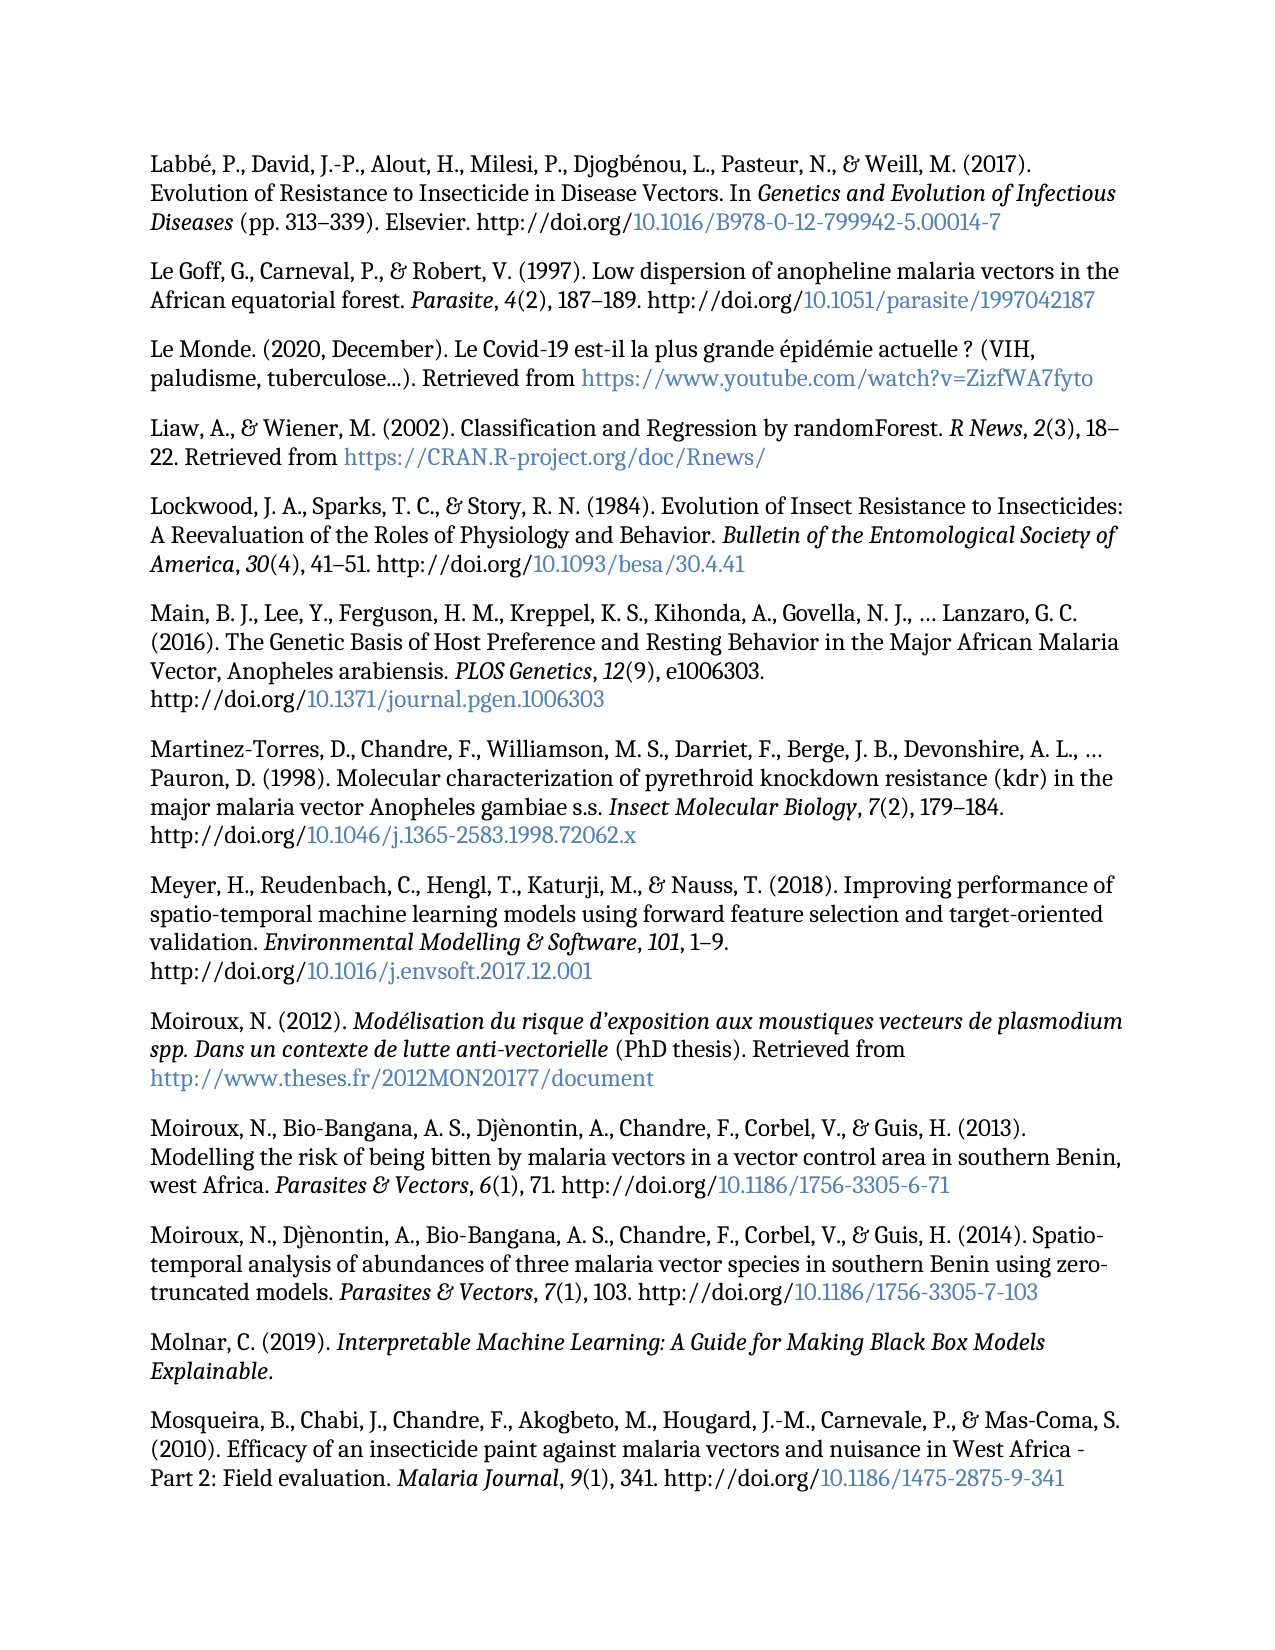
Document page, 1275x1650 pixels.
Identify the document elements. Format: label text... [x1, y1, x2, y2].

text Le Monde. (2020, December). Le Covid-19 est-il la plus grande épidémie actuelle ? (VIH, paludisme, tuberculose...). Retrieved from https://www.youtube.com/watch?v=ZizfWA7fyto [150, 335, 1125, 393]
text Meyer, H., Reudenbach, C., Hengl, T., Katurji, M., & Nauss, T. (2018). Improving performance of spatio-temporal machine learning models using forward feature selection and target-oriented validation. Environmental Modelling & Software, 101, 1–9. http://doi.org/10.1016/j.envsoft.2017.12.001 [150, 871, 1125, 986]
text Mosqueira, B., Chabi, J., Chandre, F., Akogbeto, M., Hougard, J.-M., Carnevale, P., & Mas-Coma, S. (2010). Efficacy of an insecticide paint against malaria vectors and nuisance in West Africa - Part 2: Field evaluation. Malaria Journal, 9(1), 341. http://doi.org/10.1186/1475-2875-9-341 [150, 1406, 1125, 1492]
text Molnar, C. (2019). Interpretable Machine Learning: A Guide for Making Black Box Models Explainable. [150, 1328, 1125, 1385]
text Martinez-Torres, D., Chandre, F., Williamson, M. S., Darriet, F., Berge, J. B., Devonshire, A. L., … Pauron, D. (1998). Molecular characterization of pyrethroid knockdown resistance (kdr) in the major malaria vector Anopheles gambiae s.s. Insect Molecular Biology, 7(2), 179–184. http://doi.org/10.1046/j.1365-2583.1998.72062.x [150, 735, 1125, 850]
text Lockwood, J. A., Sparks, T. C., & Story, R. N. (1984). Evolution of Insect Resistance to Insecticides: A Reevaluation of the Roles of Physiology and Behavior. Bulletin of the Entomological Society of America, 30(4), 41–51. http://doi.org/10.1093/besa/30.4.41 [150, 492, 1125, 578]
text Liaw, A., & Wiener, M. (2002). Classification and Regression by randomForest. R News, 2(3), 18–22. Retrieved from https://CRAN.R-project.org/doc/Rnews/ [150, 414, 1125, 471]
text Moiroux, N. (2012). Modélisation du risque d’exposition aux moustiques vecteurs de plasmodium spp. Dans un contexte de lutte anti-vectorielle (PhD thesis). Retrieved from http://www.theses.fr/2012MON20177/document [150, 1007, 1125, 1093]
text Labbé, P., David, J.-P., Alout, H., Milesi, P., Djogbénou, L., Pasteur, N., & Weill, M. (2017). Evolution of Resistance to Insecticide in Disease Vectors. In Genetics and Evolution of Infectious Diseases (pp. 313–339). Elsevier. http://doi.org/10.1016/B978-0-12-799942-5.00014-7 [150, 150, 1125, 236]
text Le Goff, G., Carneval, P., & Robert, V. (1997). Low dispersion of anopheline malaria vectors in the African equatorial forest. Parasite, 4(2), 187–189. http://doi.org/10.1051/parasite/1997042187 [150, 257, 1125, 314]
text Moiroux, N., Djènontin, A., Bio-Bangana, A. S., Chandre, F., Corbel, V., & Guis, H. (2014). Spatio-temporal analysis of abundances of three malaria vector species in southern Benin using zero-truncated models. Parasites & Vectors, 7(1), 103. http://doi.org/10.1186/1756-3305-7-103 [150, 1221, 1125, 1307]
text Main, B. J., Lee, Y., Ferguson, H. M., Kreppel, K. S., Kihonda, A., Govella, N. J., … Lanzaro, G. C. (2016). The Genetic Basis of Host Preference and Resting Behavior in the Major African Malaria Vector, Anopheles arabiensis. PLOS Genetics, 12(9), e1006303. http://doi.org/10.1371/journal.pgen.1006303 [150, 599, 1125, 714]
text Moiroux, N., Bio-Bangana, A. S., Djènontin, A., Chandre, F., Corbel, V., & Guis, H. (2013). Modelling the risk of being bitten by malaria vectors in a vector control area in southern Benin, west Africa. Parasites & Vectors, 6(1), 71. http://doi.org/10.1186/1756-3305-6-71 [150, 1114, 1125, 1200]
